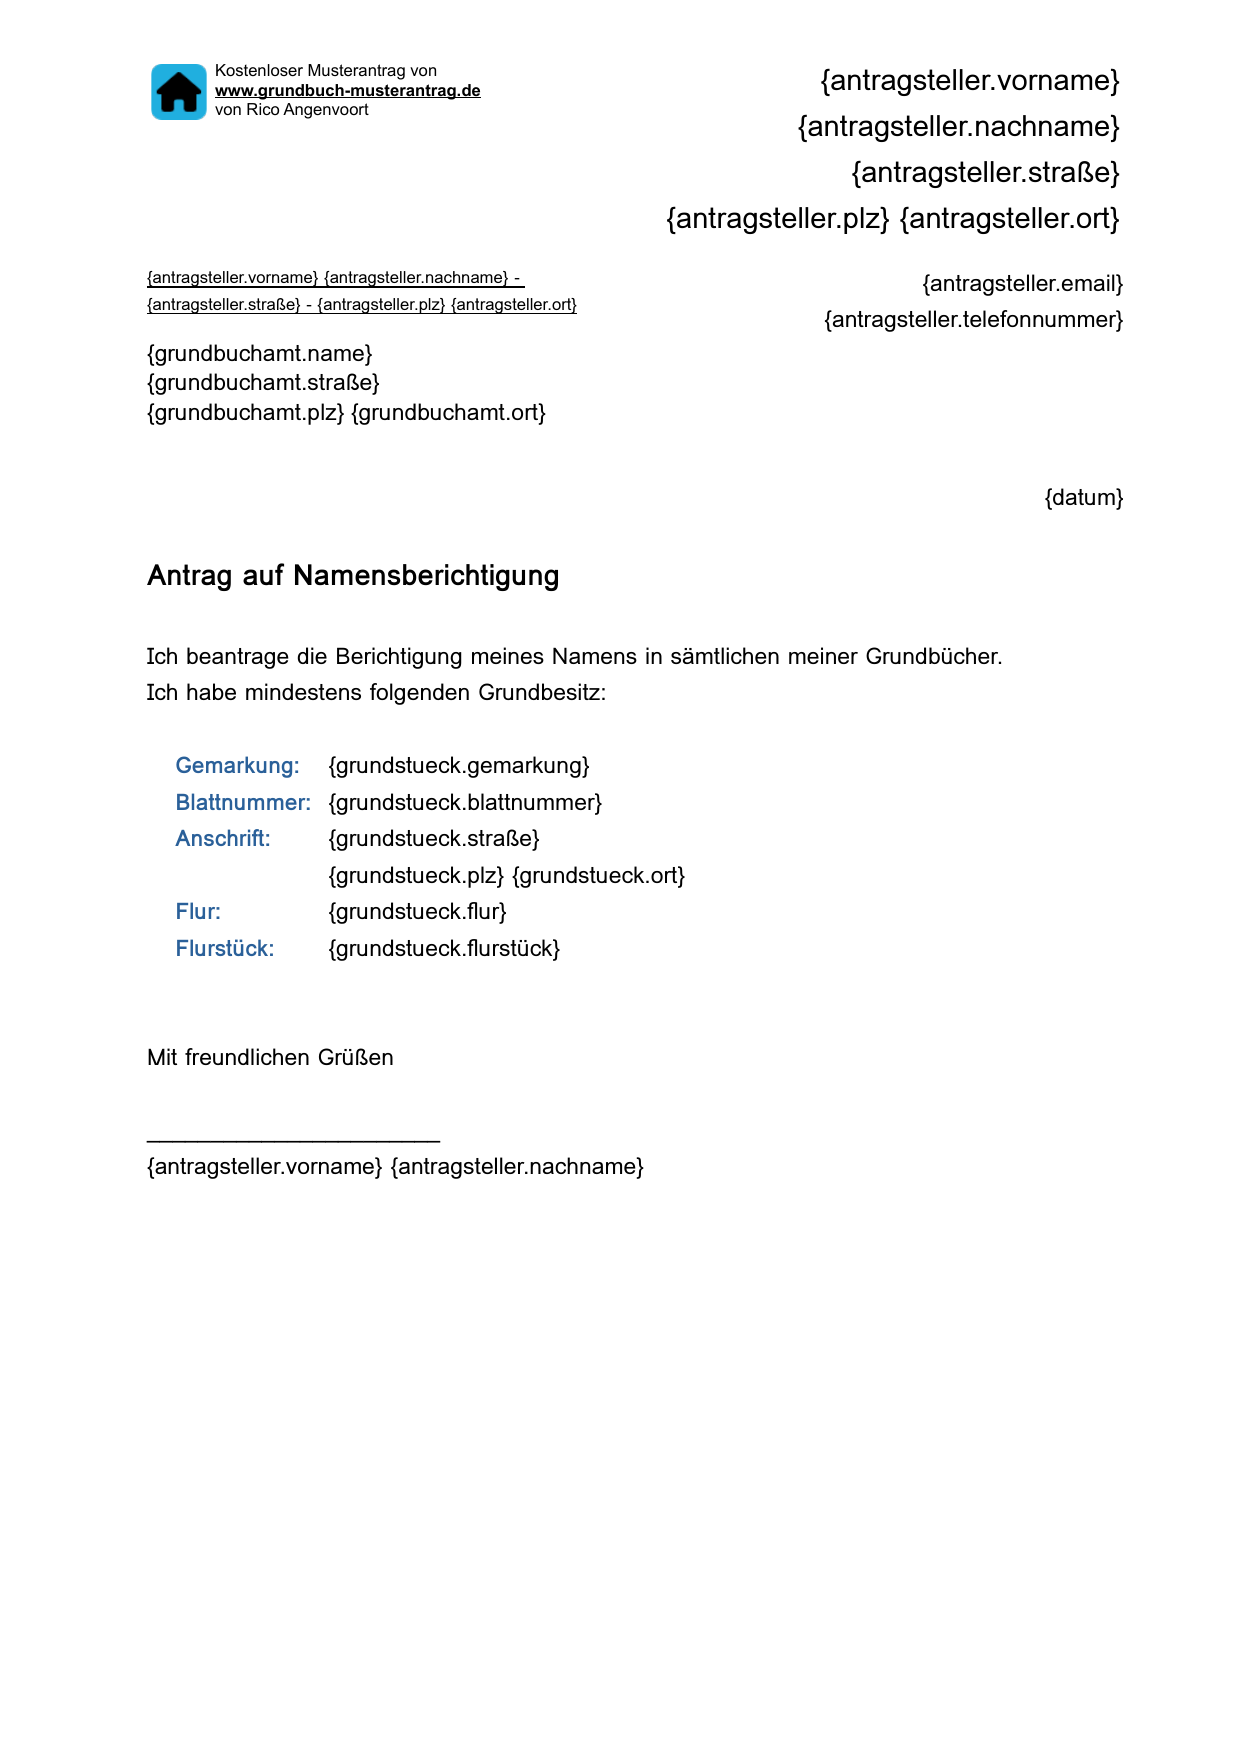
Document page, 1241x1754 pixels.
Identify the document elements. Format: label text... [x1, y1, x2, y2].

table_cell {grundstueck.blattnummer} [328, 784, 1025, 820]
picture [151, 64, 207, 120]
table_cell Flurstück: [175, 930, 328, 966]
text {grundbuchamt.straße} [147, 367, 648, 397]
text {antragsteller.vorname} {antragsteller.nachname} [147, 1148, 1123, 1185]
table_cell {grundstueck.straße} {grundstueck.plz} {grundstueck.ort} [328, 820, 1025, 893]
text {antragsteller.telefonnummer} [743, 301, 1123, 338]
table_header {grundstueck.gemarkung} [328, 748, 1025, 784]
text Mit freundlichen Grüßen [147, 1039, 1123, 1076]
text Antrag auf Namensberichtigung [147, 552, 1123, 598]
table_cell Blattnummer: [175, 784, 328, 820]
table_cell Anschrift: [175, 820, 328, 893]
text {datum} [147, 479, 1123, 516]
text Ich habe mindestens folgenden Grundbesitz: [147, 674, 1123, 711]
table_cell Flur: [175, 893, 328, 930]
text Ich beantrage die Berichtigung meines Namens in sämtlichen meiner Grundbücher. [147, 638, 1123, 674]
text {grundbuchamt.name} [147, 338, 648, 367]
table_cell {grundstueck.flur} [328, 893, 1025, 930]
text _______________________ [147, 1112, 1123, 1148]
text {grundbuchamt.plz} {grundbuchamt.ort} [147, 397, 648, 426]
table_header Gemarkung: [175, 748, 328, 784]
table_cell {grundstueck.flurstück} [328, 930, 1025, 966]
text {antragsteller.vorname} {antragsteller.nachname} - {antragsteller.straße} - {antragsteller.plz} {antragsteller.ort} [147, 265, 648, 318]
text {antragsteller.email} [743, 265, 1123, 301]
